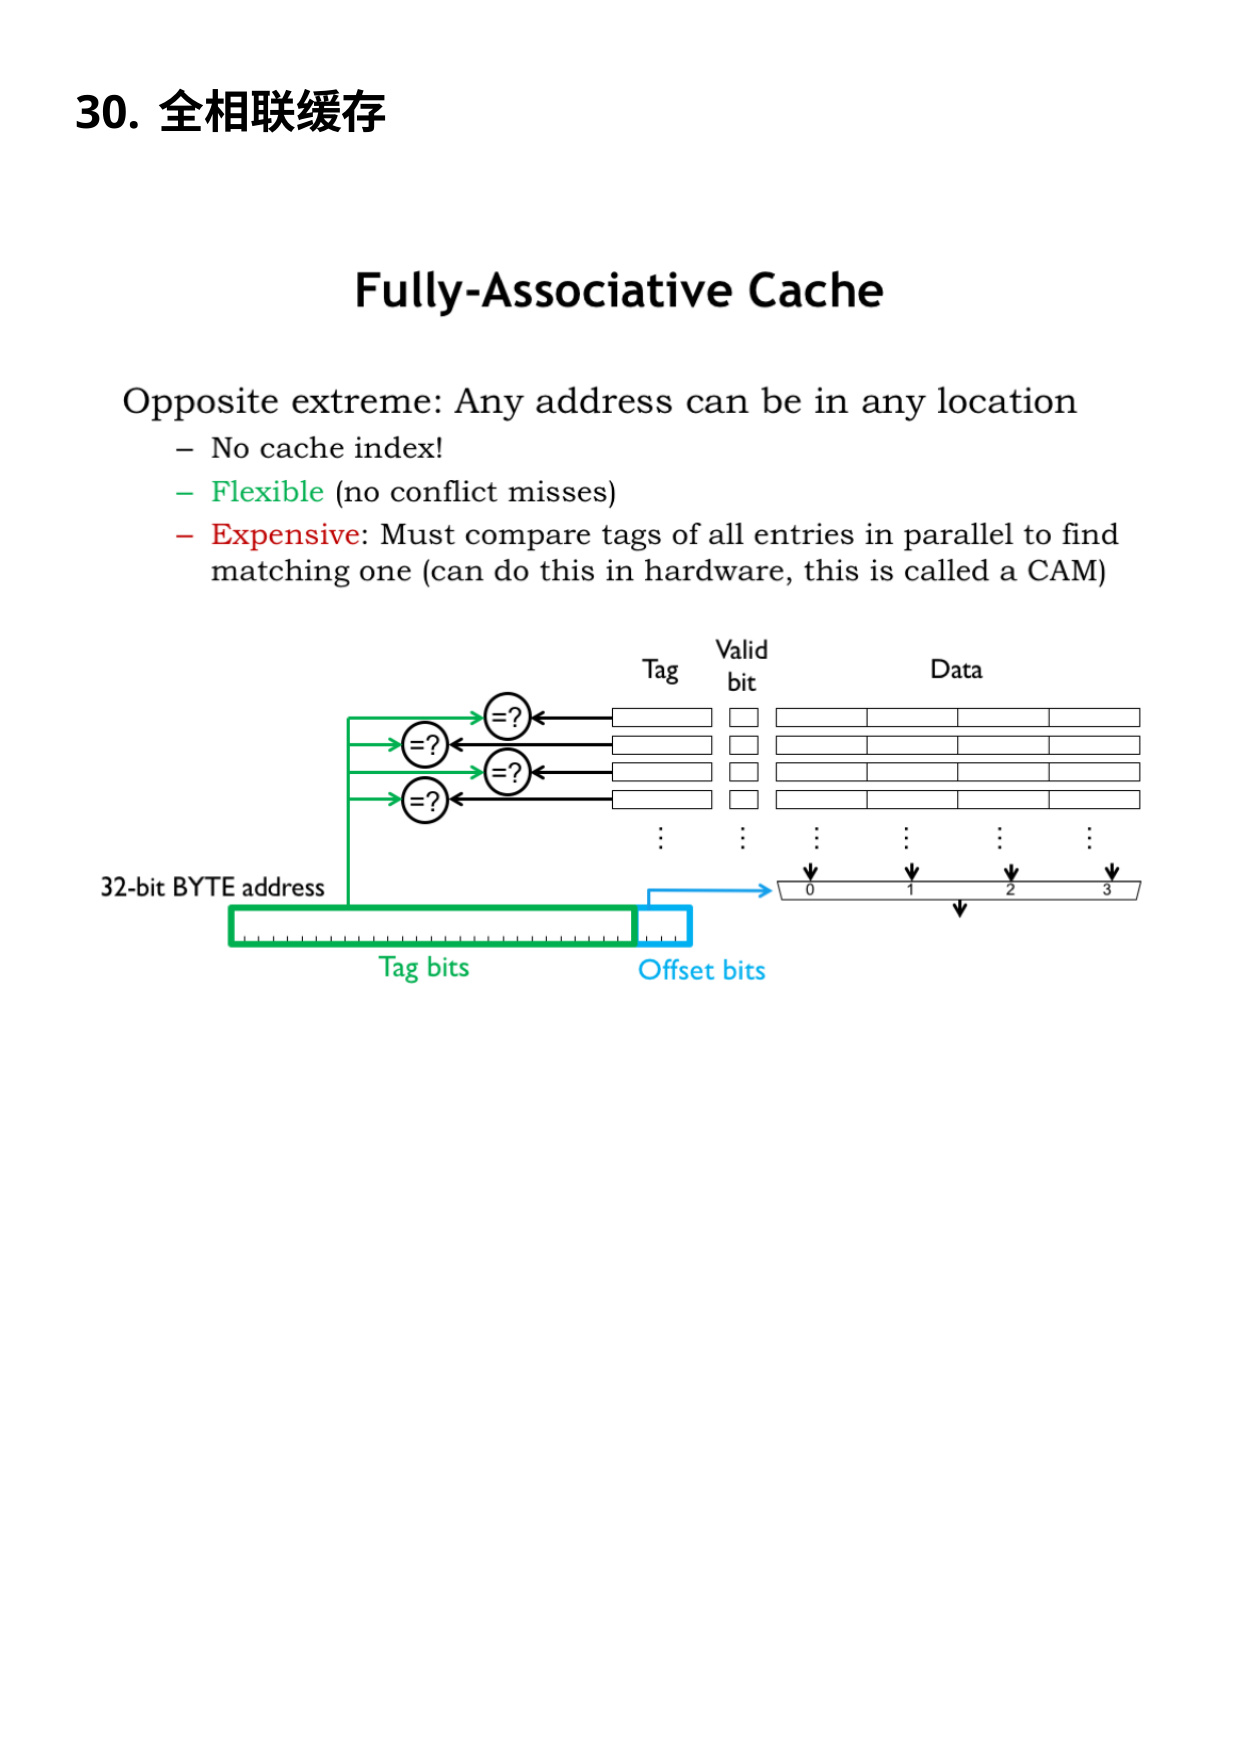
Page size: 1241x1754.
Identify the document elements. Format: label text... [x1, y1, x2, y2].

subtitle 全相联缓存 [75, 75, 1165, 142]
picture [75, 217, 1166, 1035]
